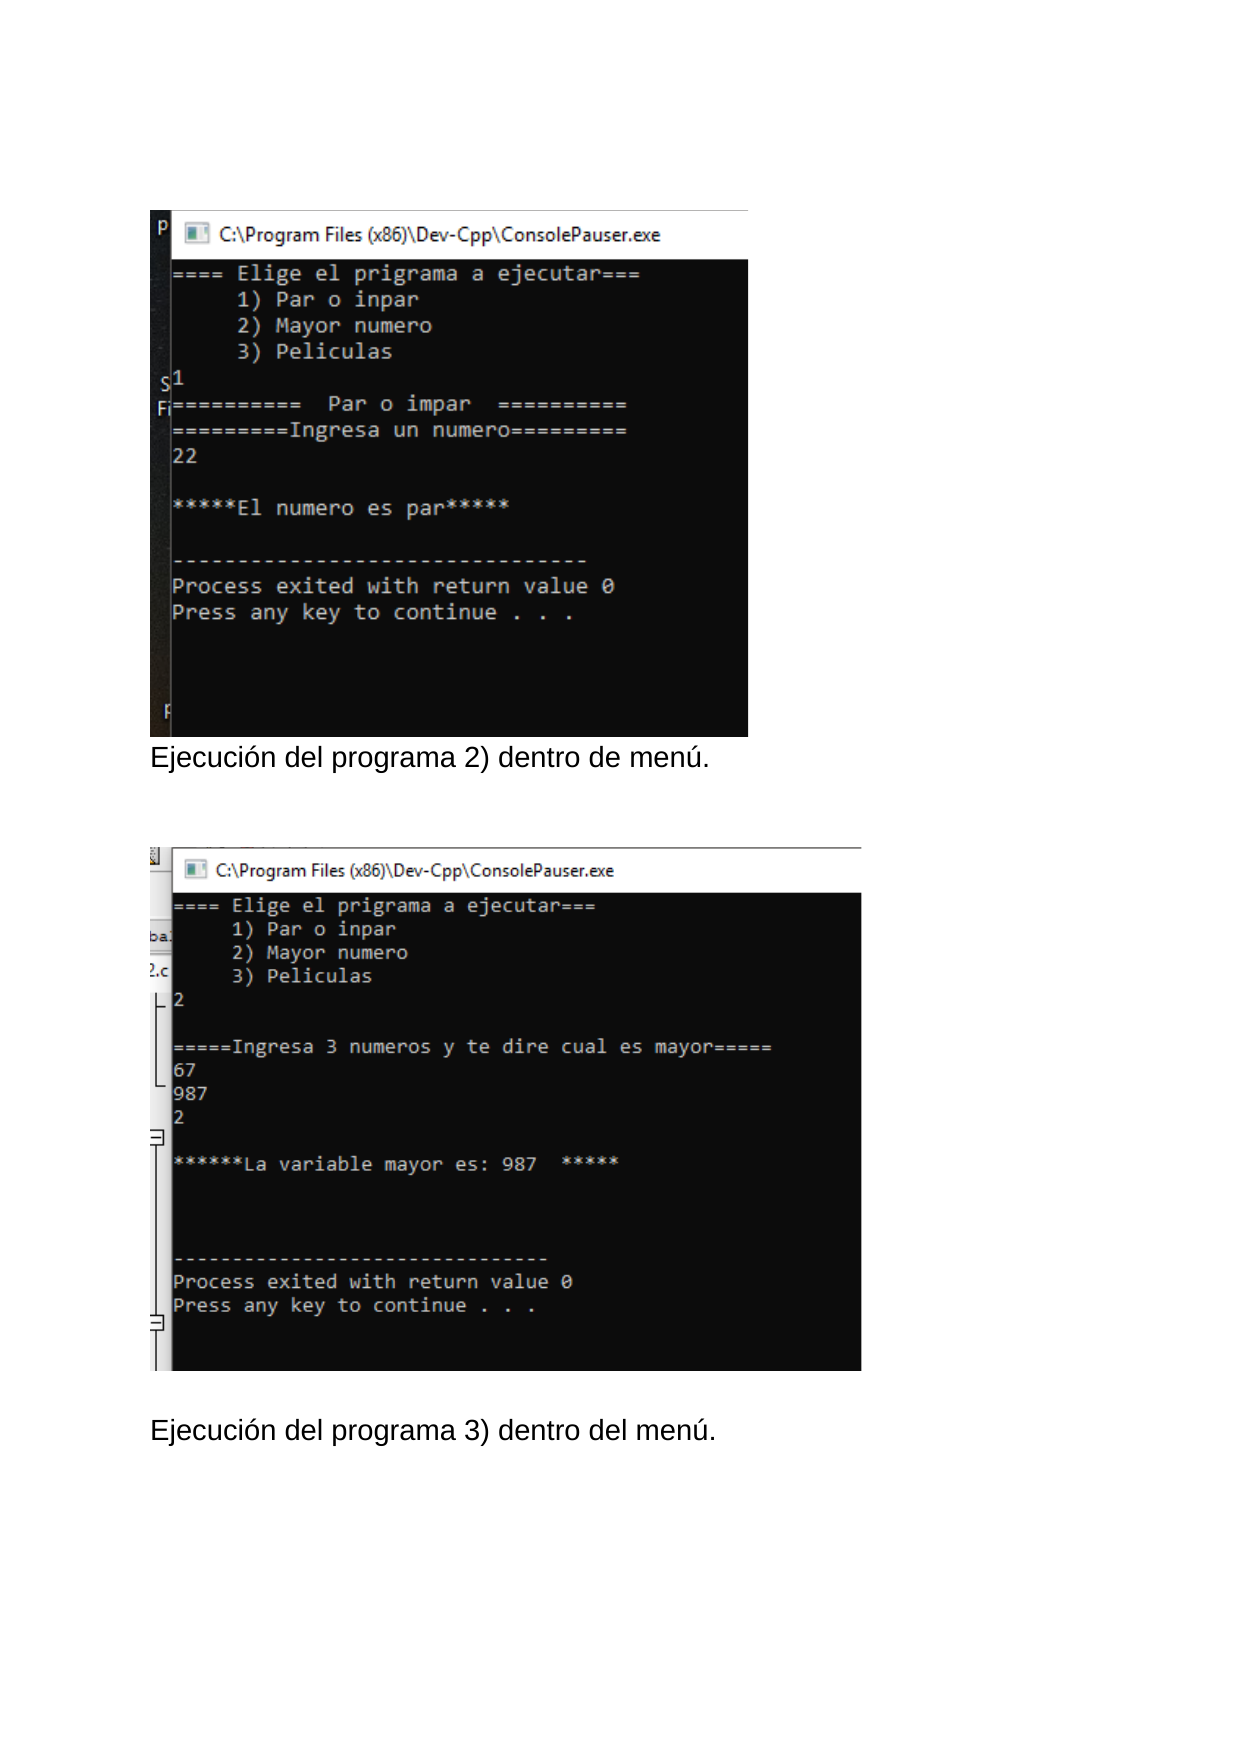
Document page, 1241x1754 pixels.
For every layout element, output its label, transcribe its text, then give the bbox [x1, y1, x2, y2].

picture [150, 847, 862, 1371]
picture [150, 210, 749, 737]
list Ejecución del programa 3) dentro del menú. [150, 1413, 1090, 1446]
list Ejecución del programa 2) dentro de menú. [150, 740, 1090, 773]
